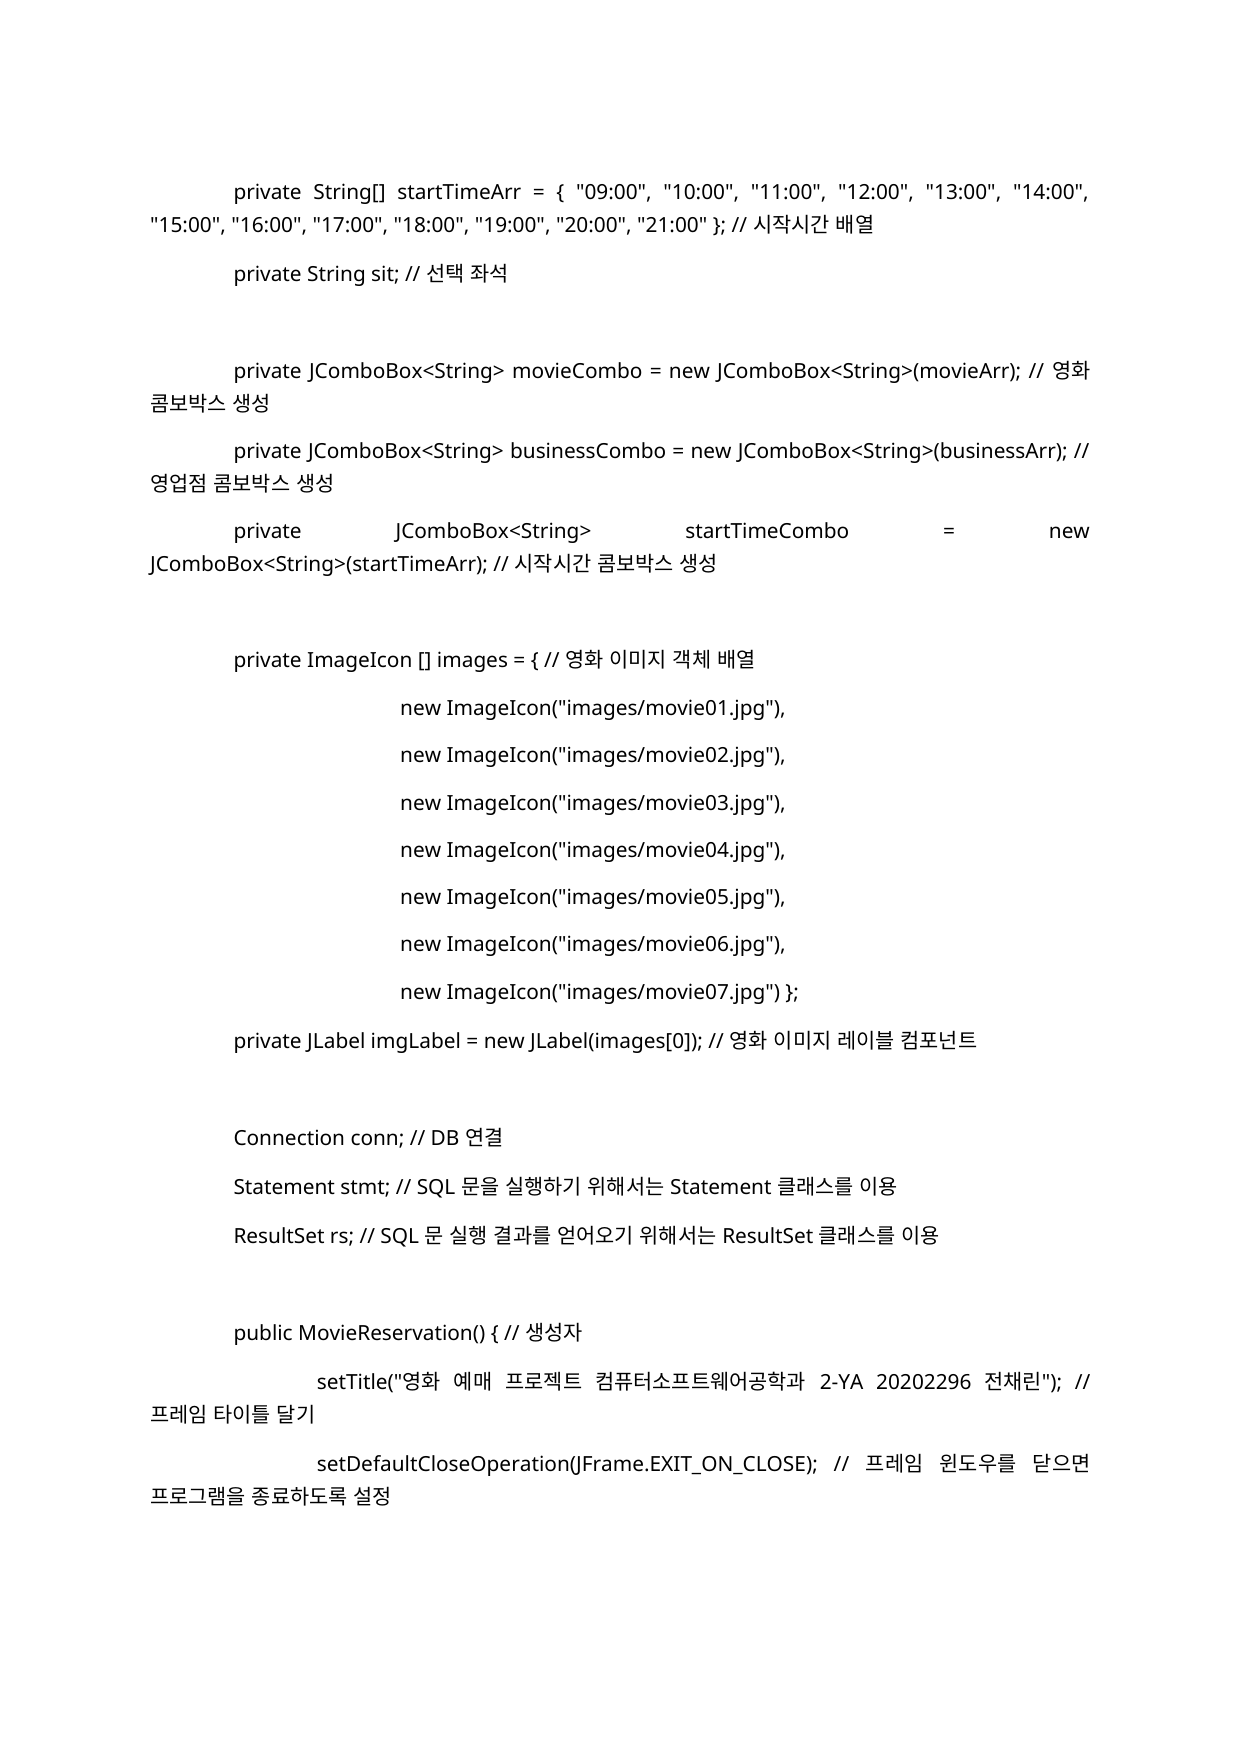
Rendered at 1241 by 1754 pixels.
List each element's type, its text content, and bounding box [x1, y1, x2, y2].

text private String sit; // 선택 좌석 [150, 257, 1090, 288]
text new ImageIcon("images/movie02.jpg"), [150, 740, 1090, 769]
text private JComboBox<String> movieCombo = new JComboBox<String>(movieArr); // 영화 콤보박스 생성 [150, 354, 1090, 417]
text new ImageIcon("images/movie01.jpg"), [150, 693, 1090, 721]
text new ImageIcon("images/movie07.jpg") }; [150, 977, 1090, 1005]
text ResultSet rs; // SQL 문 실행 결과를 얻어오기 위해서는 ResultSet 클래스를 이용 [150, 1219, 1090, 1250]
text new ImageIcon("images/movie03.jpg"), [150, 788, 1090, 816]
text private JComboBox<String> startTimeCombo = new JComboBox<String>(startTimeArr); // 시작시간 콤보박스 생성 [150, 516, 1090, 577]
text Statement stmt; // SQL 문을 실행하기 위해서는 Statement 클래스를 이용 [150, 1170, 1090, 1200]
text new ImageIcon("images/movie06.jpg"), [150, 929, 1090, 958]
text setDefaultCloseOperation(JFrame.EXIT_ON_CLOSE); // 프레임 윈도우를 닫으면 프로그램을 종료하도록 설정 [150, 1447, 1090, 1510]
text private JComboBox<String> businessCombo = new JComboBox<String>(businessArr); // 영업점 콤보박스 생성 [150, 436, 1090, 497]
text public MovieReservation() { // 생성자 [150, 1316, 1090, 1346]
text Connection conn; // DB 연결 [150, 1121, 1090, 1151]
text setTitle("영화 예매 프로젝트 컴퓨터소프트웨어공학과 2-YA 20202296 전채린"); // 프레임 타이틀 달기 [150, 1366, 1090, 1428]
text new ImageIcon("images/movie04.jpg"), [150, 835, 1090, 863]
text private ImageIcon [] images = { // 영화 이미지 객체 배열 [150, 644, 1090, 674]
text private String[] startTimeArr = { "09:00", "10:00", "11:00", "12:00", "13:00", "14:00", "15:00", "16:00", "17:00", "18:00", "19:00", "20:00", "21:00" }; // 시작시간 배열 [150, 177, 1090, 238]
text private JLabel imgLabel = new JLabel(images[0]); // 영화 이미지 레이블 컴포넌트 [150, 1024, 1090, 1054]
text new ImageIcon("images/movie05.jpg"), [150, 882, 1090, 911]
